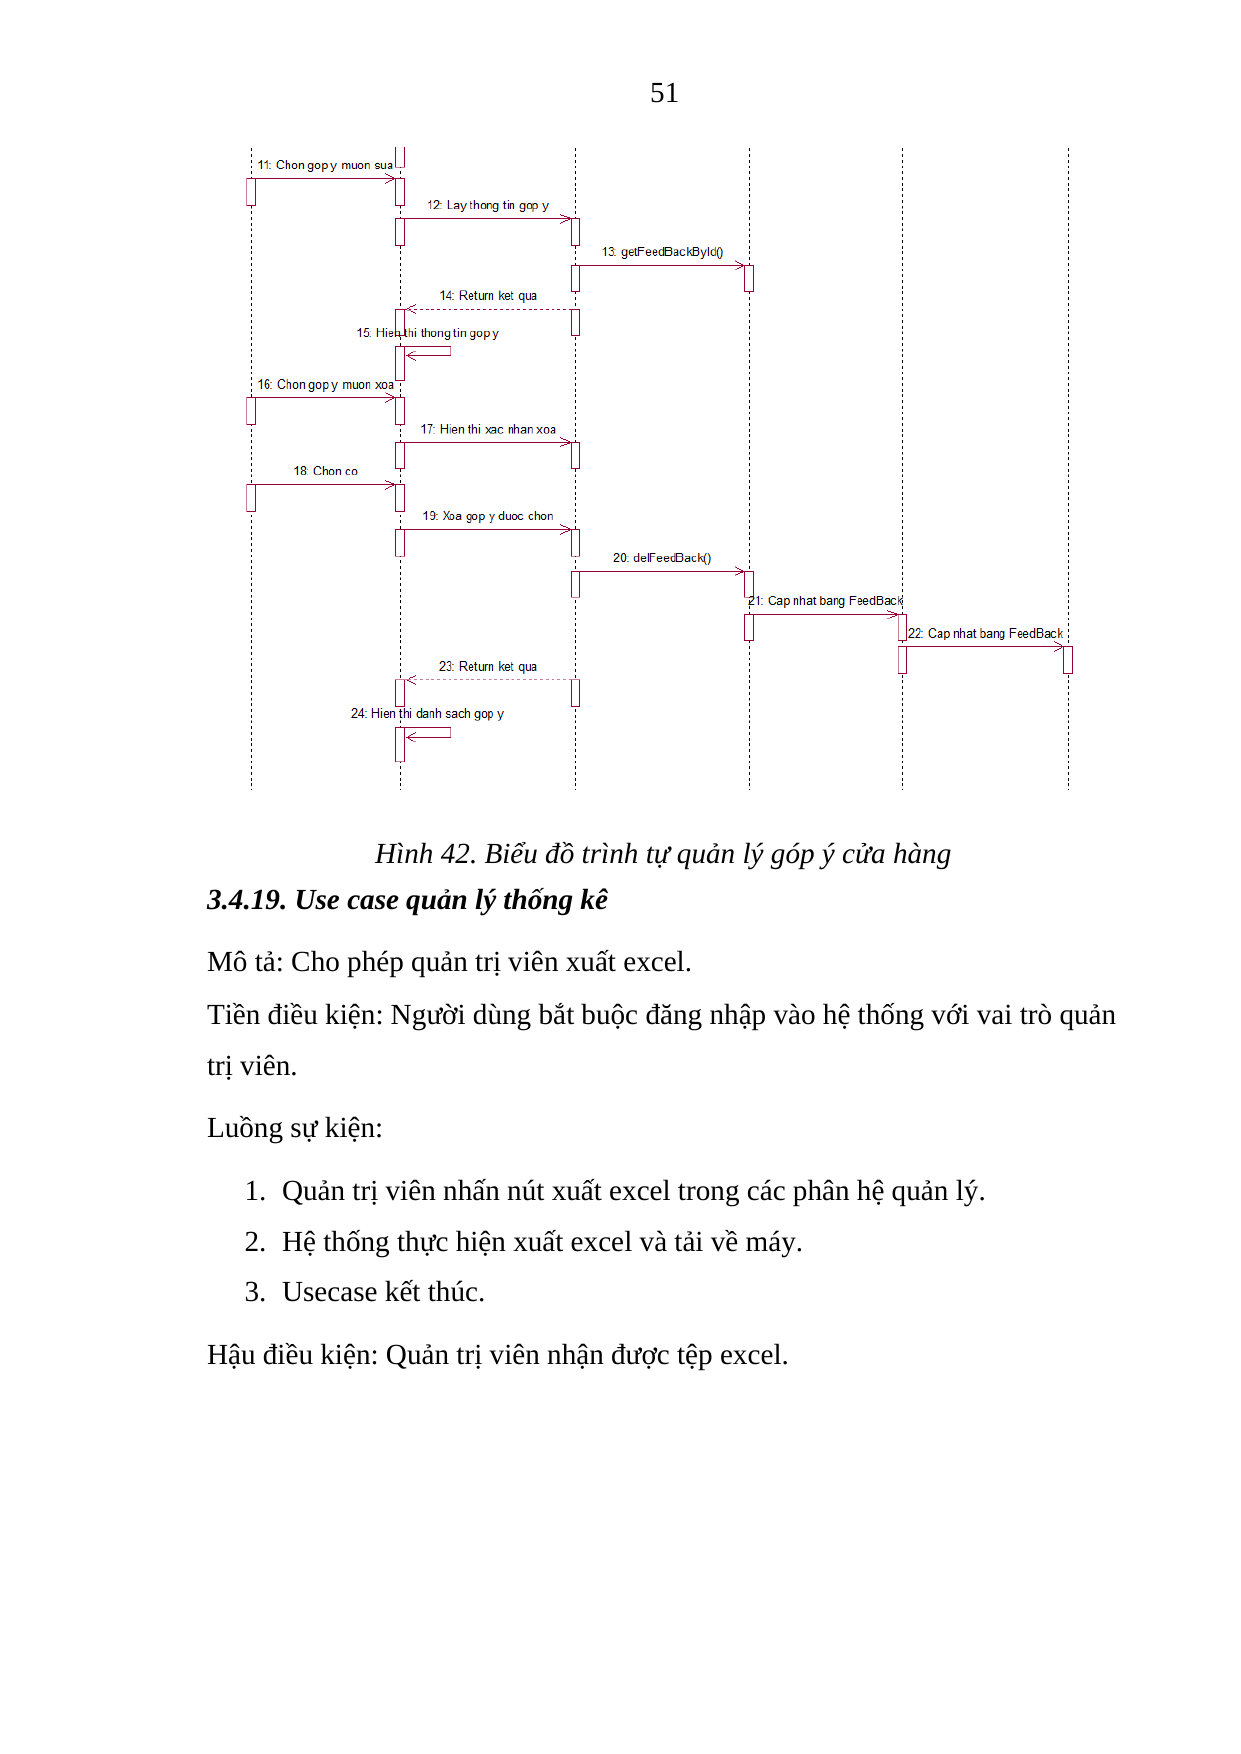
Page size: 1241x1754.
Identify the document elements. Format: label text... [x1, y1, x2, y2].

list Usecase kết thúc. [244, 1274, 1122, 1307]
subtitle Use case quản lý thống kê [207, 882, 1122, 915]
text Hình 42. Biểu đồ trình tự quản lý góp ý cửa hàng [207, 836, 1122, 869]
list Quản trị viên nhấn nút xuất excel trong các phân hệ quản lý. [244, 1173, 1122, 1207]
text Mô tả: Cho phép quản trị viên xuất excel. [207, 944, 1122, 978]
text Tiền điều kiện: Người dùng bắt buộc đăng nhập vào hệ thống với vai trò quản trị viên. [207, 997, 1122, 1081]
text Hậu điều kiện: Quản trị viên nhận được tệp excel. [207, 1337, 1122, 1370]
list Hệ thống thực hiện xuất excel và tải về máy. [244, 1224, 1122, 1257]
picture [206, 147, 1123, 803]
text Luồng sự kiện: [207, 1111, 1122, 1144]
